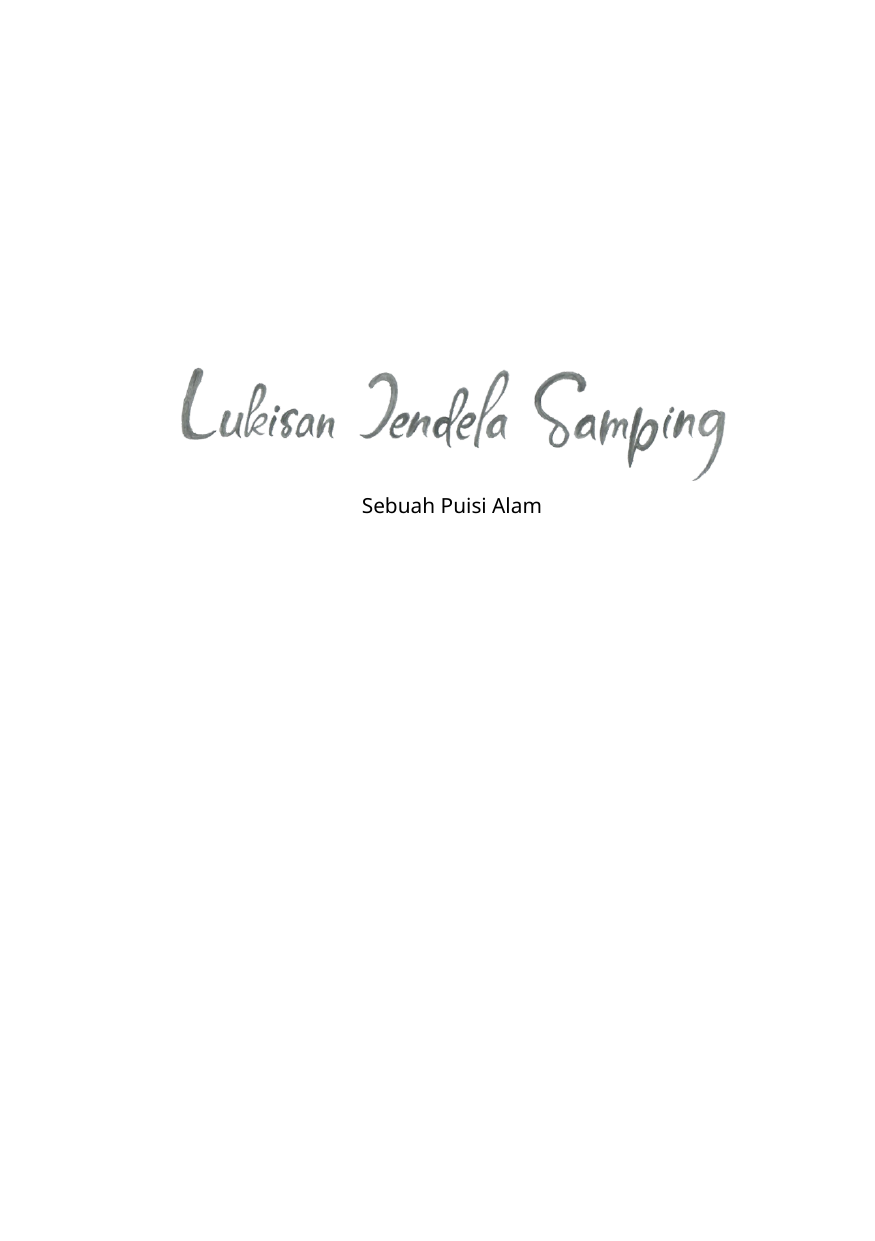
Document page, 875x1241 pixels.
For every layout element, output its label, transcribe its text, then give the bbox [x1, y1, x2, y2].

picture [171, 346, 733, 487]
